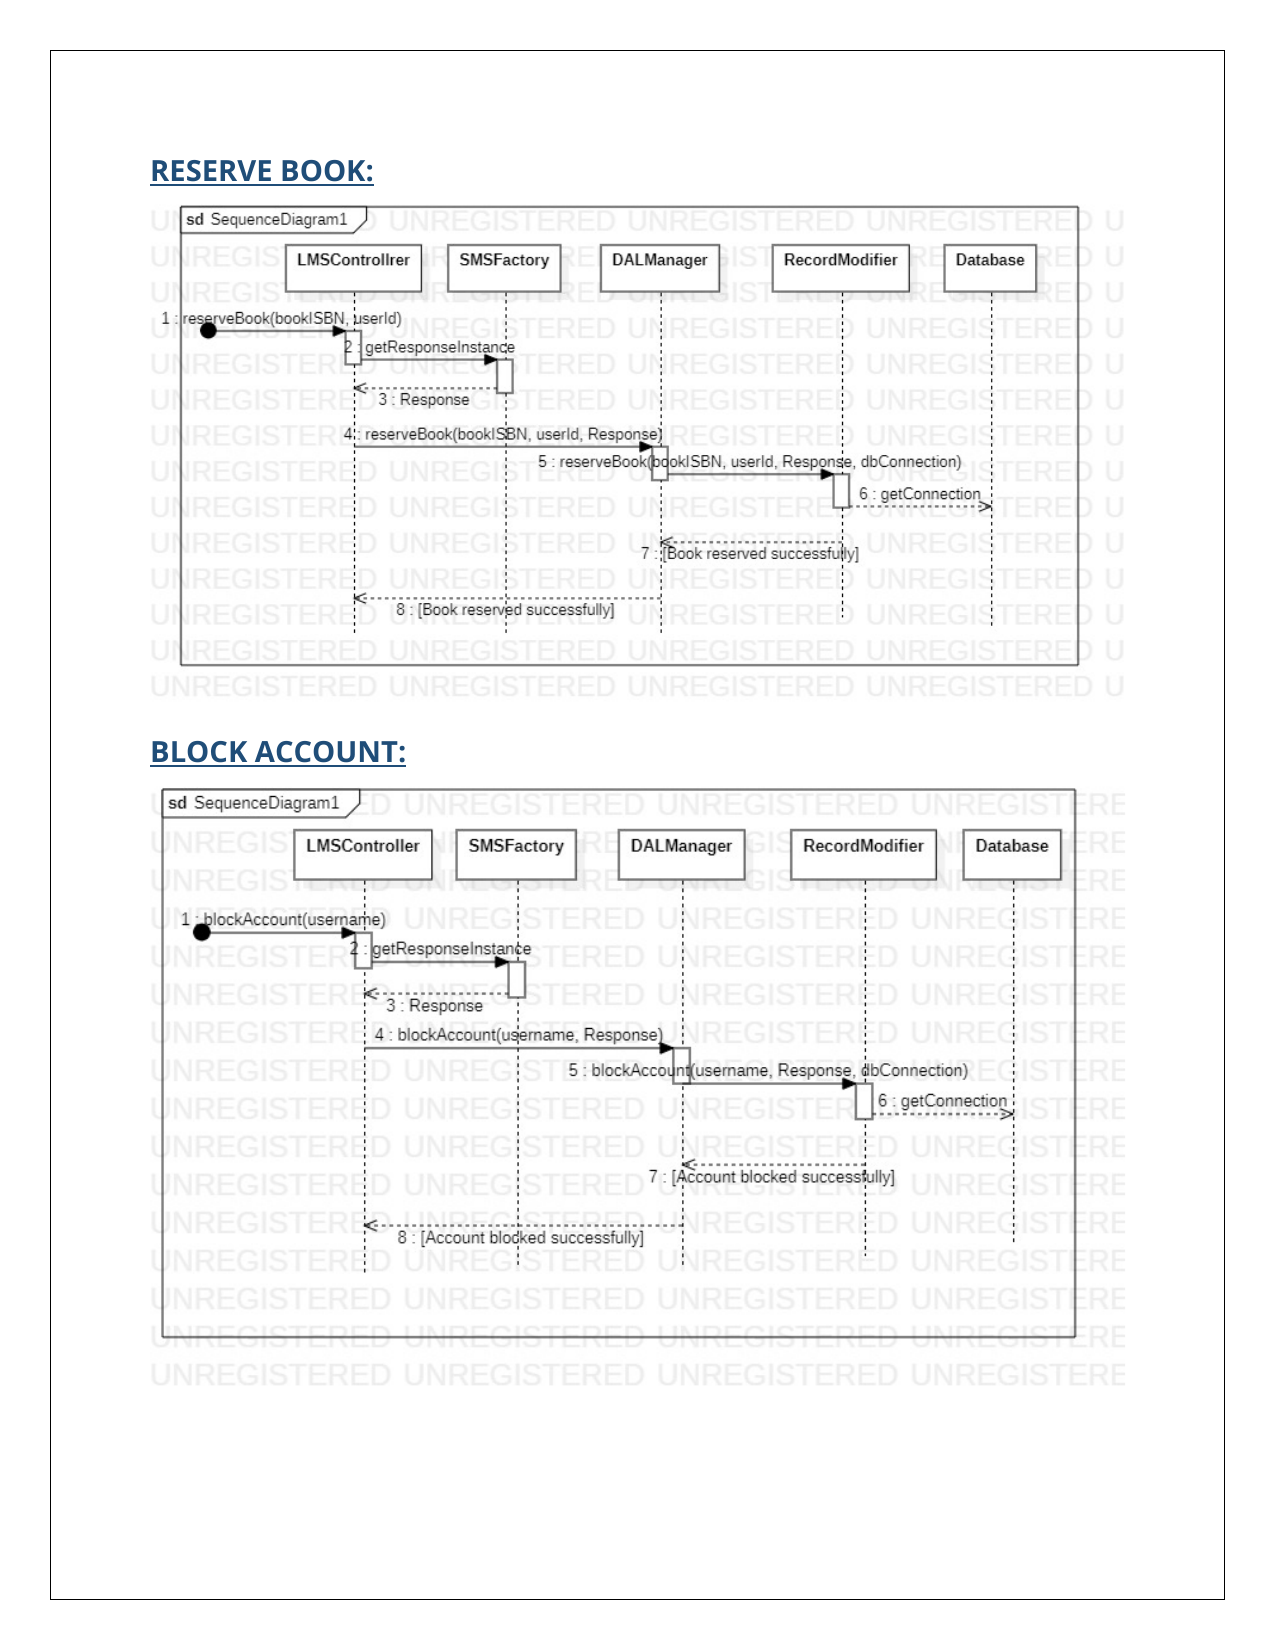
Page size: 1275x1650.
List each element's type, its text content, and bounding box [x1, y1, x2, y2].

subtitle RESERVE BOOK: [150, 150, 1125, 190]
picture [150, 195, 1125, 713]
picture [150, 777, 1125, 1388]
subtitle BLOCK ACCOUNT: [150, 732, 1125, 771]
